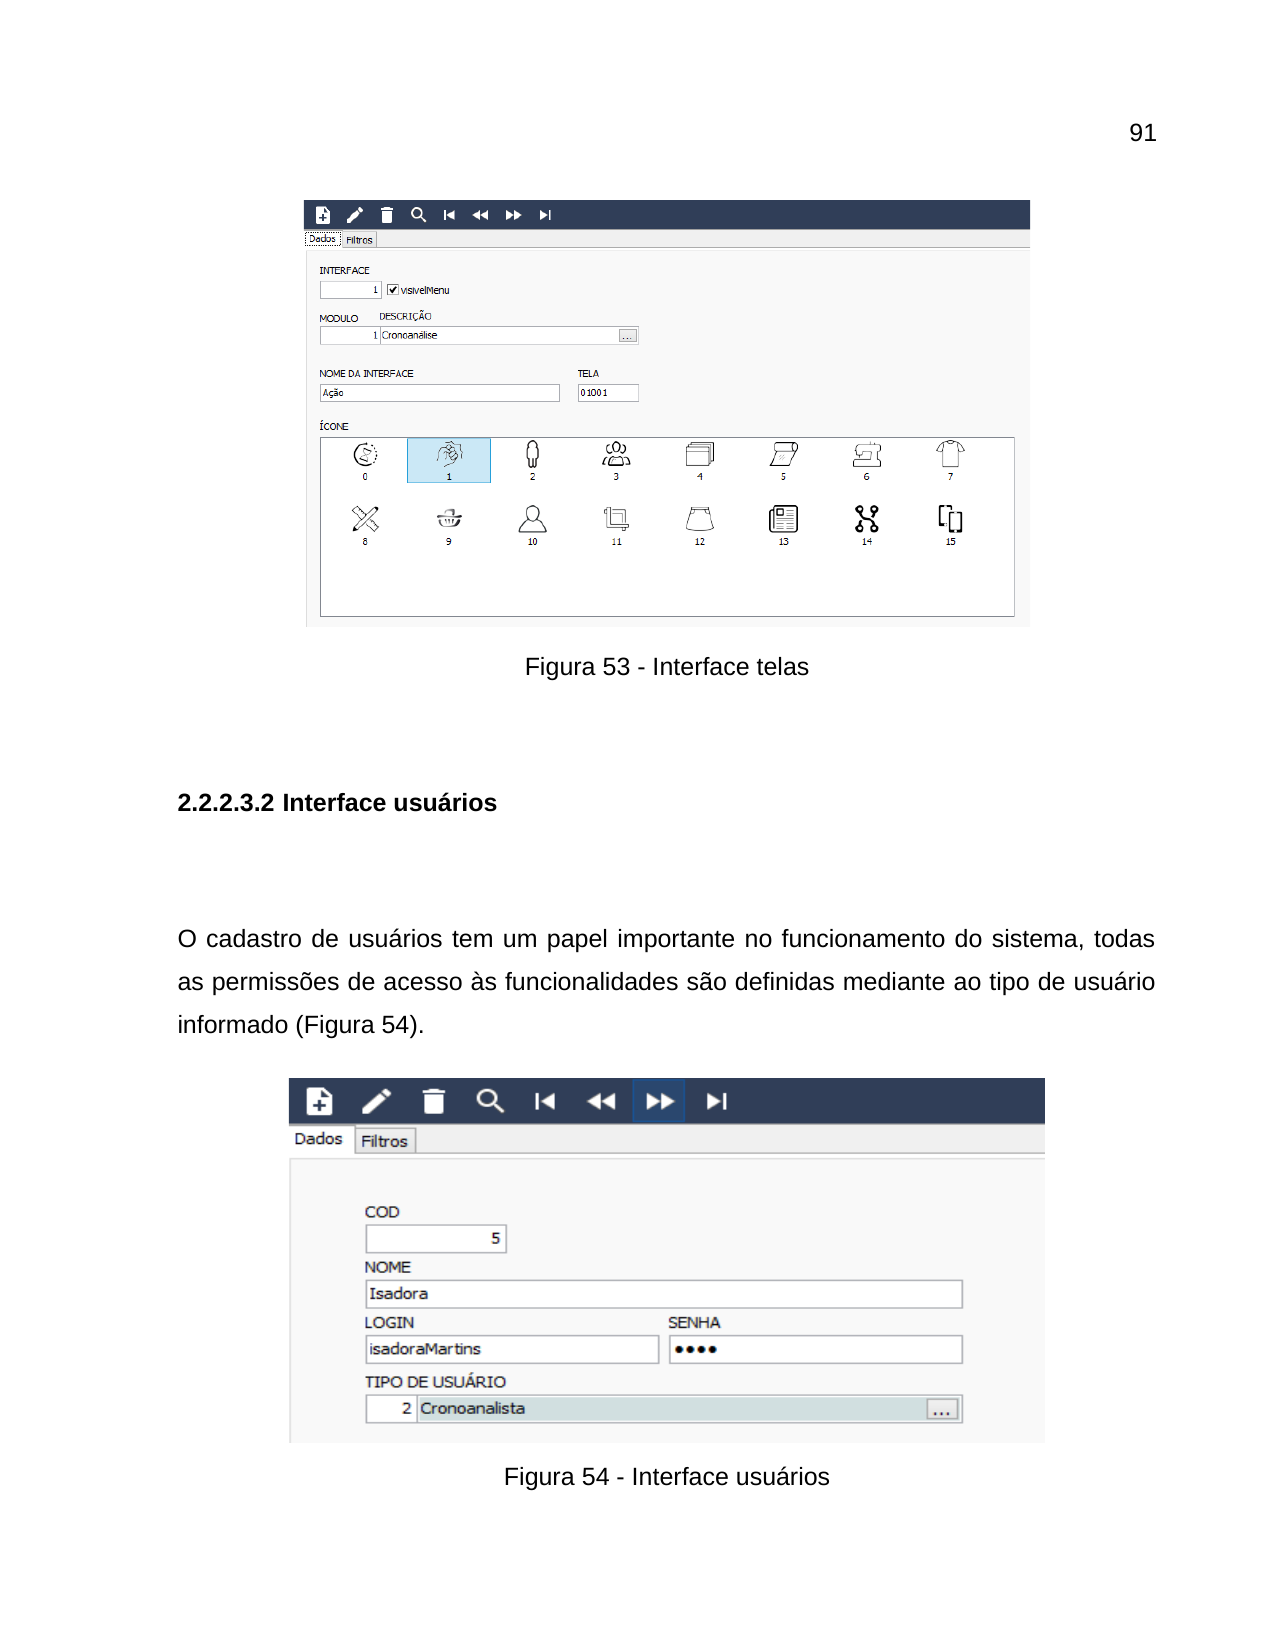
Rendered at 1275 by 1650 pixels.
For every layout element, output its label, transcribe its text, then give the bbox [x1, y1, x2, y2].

text Figura 53 - Interface telas [177, 652, 1157, 680]
picture [303, 200, 1031, 627]
picture [288, 1078, 1045, 1443]
subtitle Interface usuários [177, 788, 1157, 817]
text O cadastro de usuários tem um papel importante no funcionamento do sistema, todas as permissões de acesso às funcionalidades são definidas mediante ao tipo de usuário informado (Figura 54). [177, 924, 1157, 1039]
text Figura 54 - Interface usuários [177, 1461, 1157, 1490]
